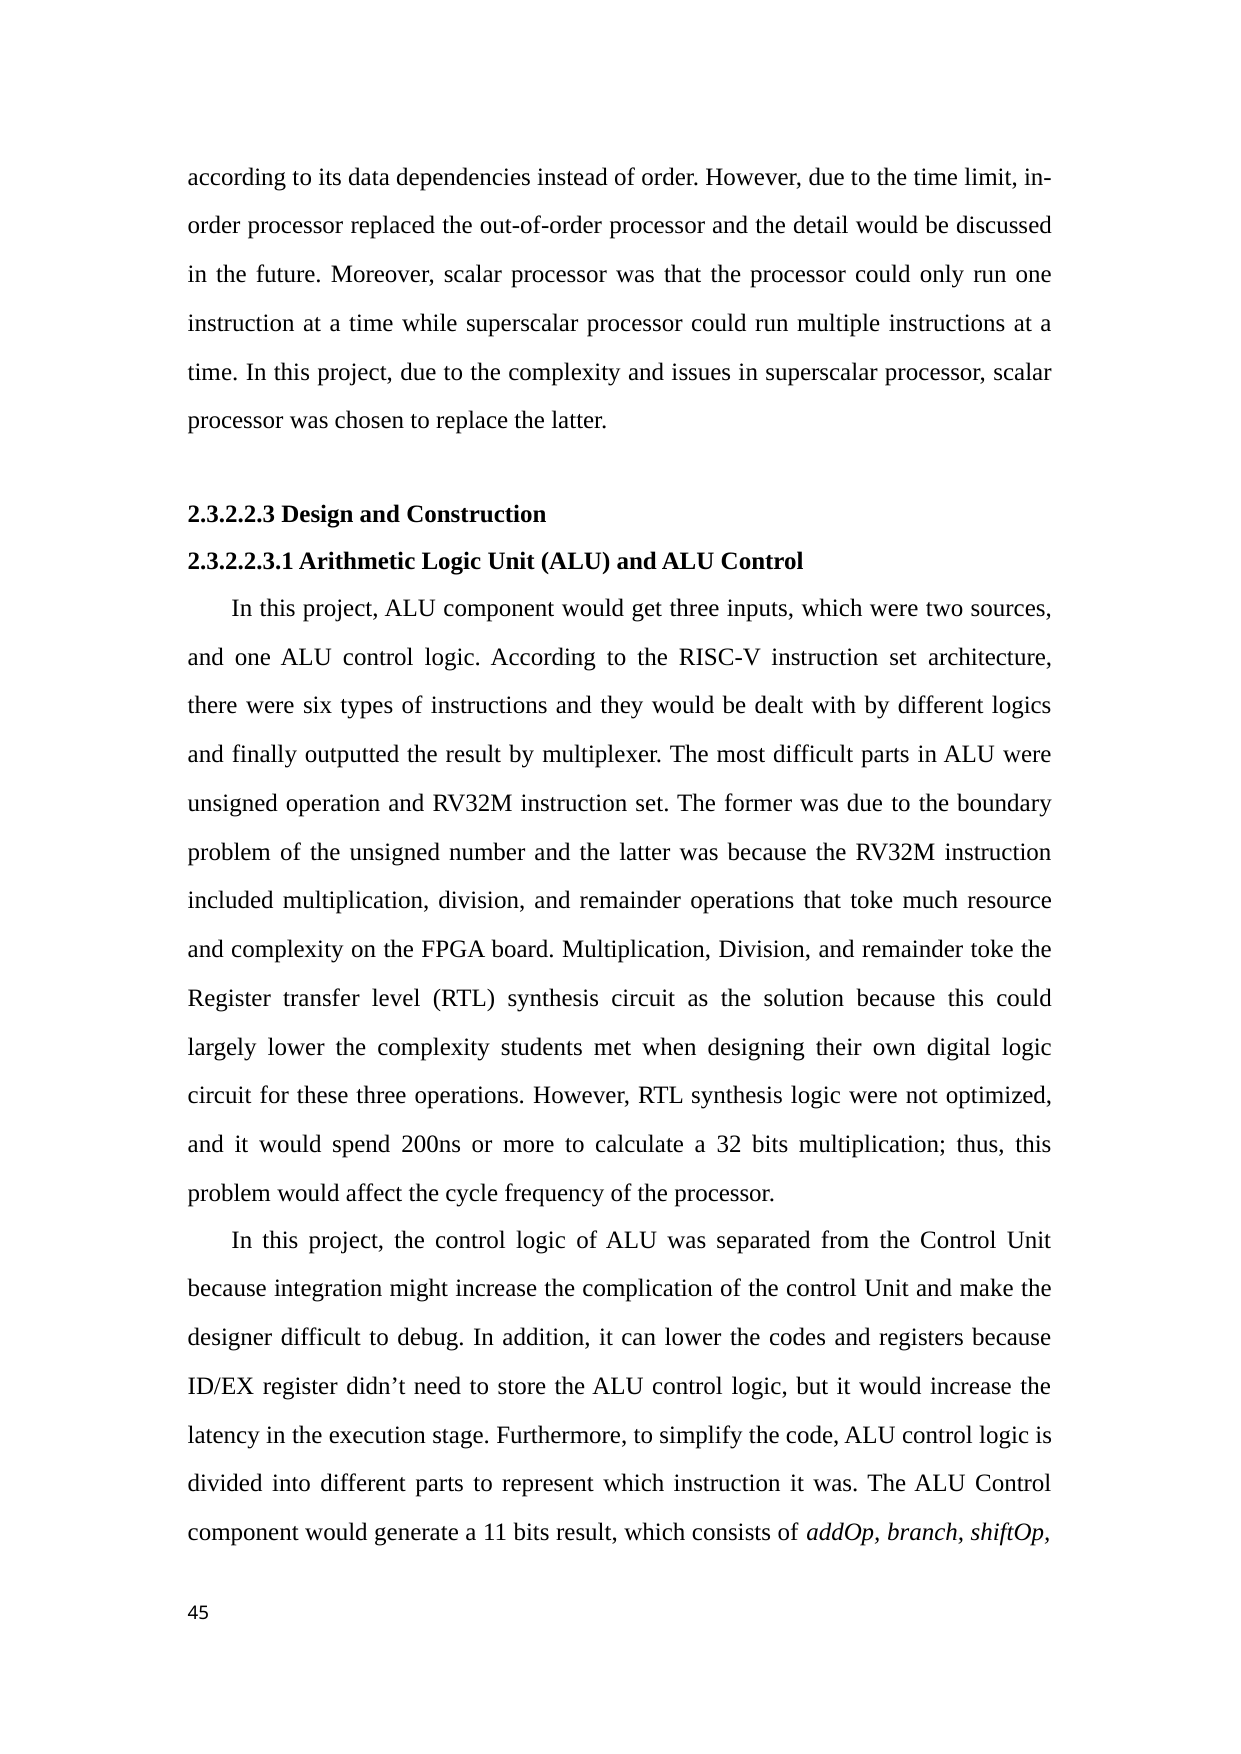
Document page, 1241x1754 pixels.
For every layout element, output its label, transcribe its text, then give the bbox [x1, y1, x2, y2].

text 2.3.2.2.3.1 Arithmetic Logic Unit (ALU) and ALU Control [187, 544, 1053, 577]
text 2.3.2.2.3 Design and Construction [187, 497, 1053, 530]
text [187, 160, 1053, 436]
text In this project, ALU component would get three inputs, which were two sources, and one ALU control logic. According to the RISC-V instruction set architecture, there were six types of instructions and they would be dealt with by different logics and finally outputted the result by multiplexer. The most difficult parts in ALU were unsigned operation and RV32M instruction set. The former was due to the boundary problem of the unsigned number and the latter was because the RV32M instruction included multiplication, division, and remainder operations that toke much resource and complexity on the FPGA board. Multiplication, Division, and remainder toke the Register transfer level (RTL) synthesis circuit as the solution because this could largely lower the complexity students met when designing their own digital logic circuit for these three operations. However, RTL synthesis logic were not optimized, and it would spend 200ns or more to calculate a 32 bits multiplication; thus, this problem would affect the cycle frequency of the processor. [187, 591, 1053, 1208]
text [187, 1223, 1053, 1548]
